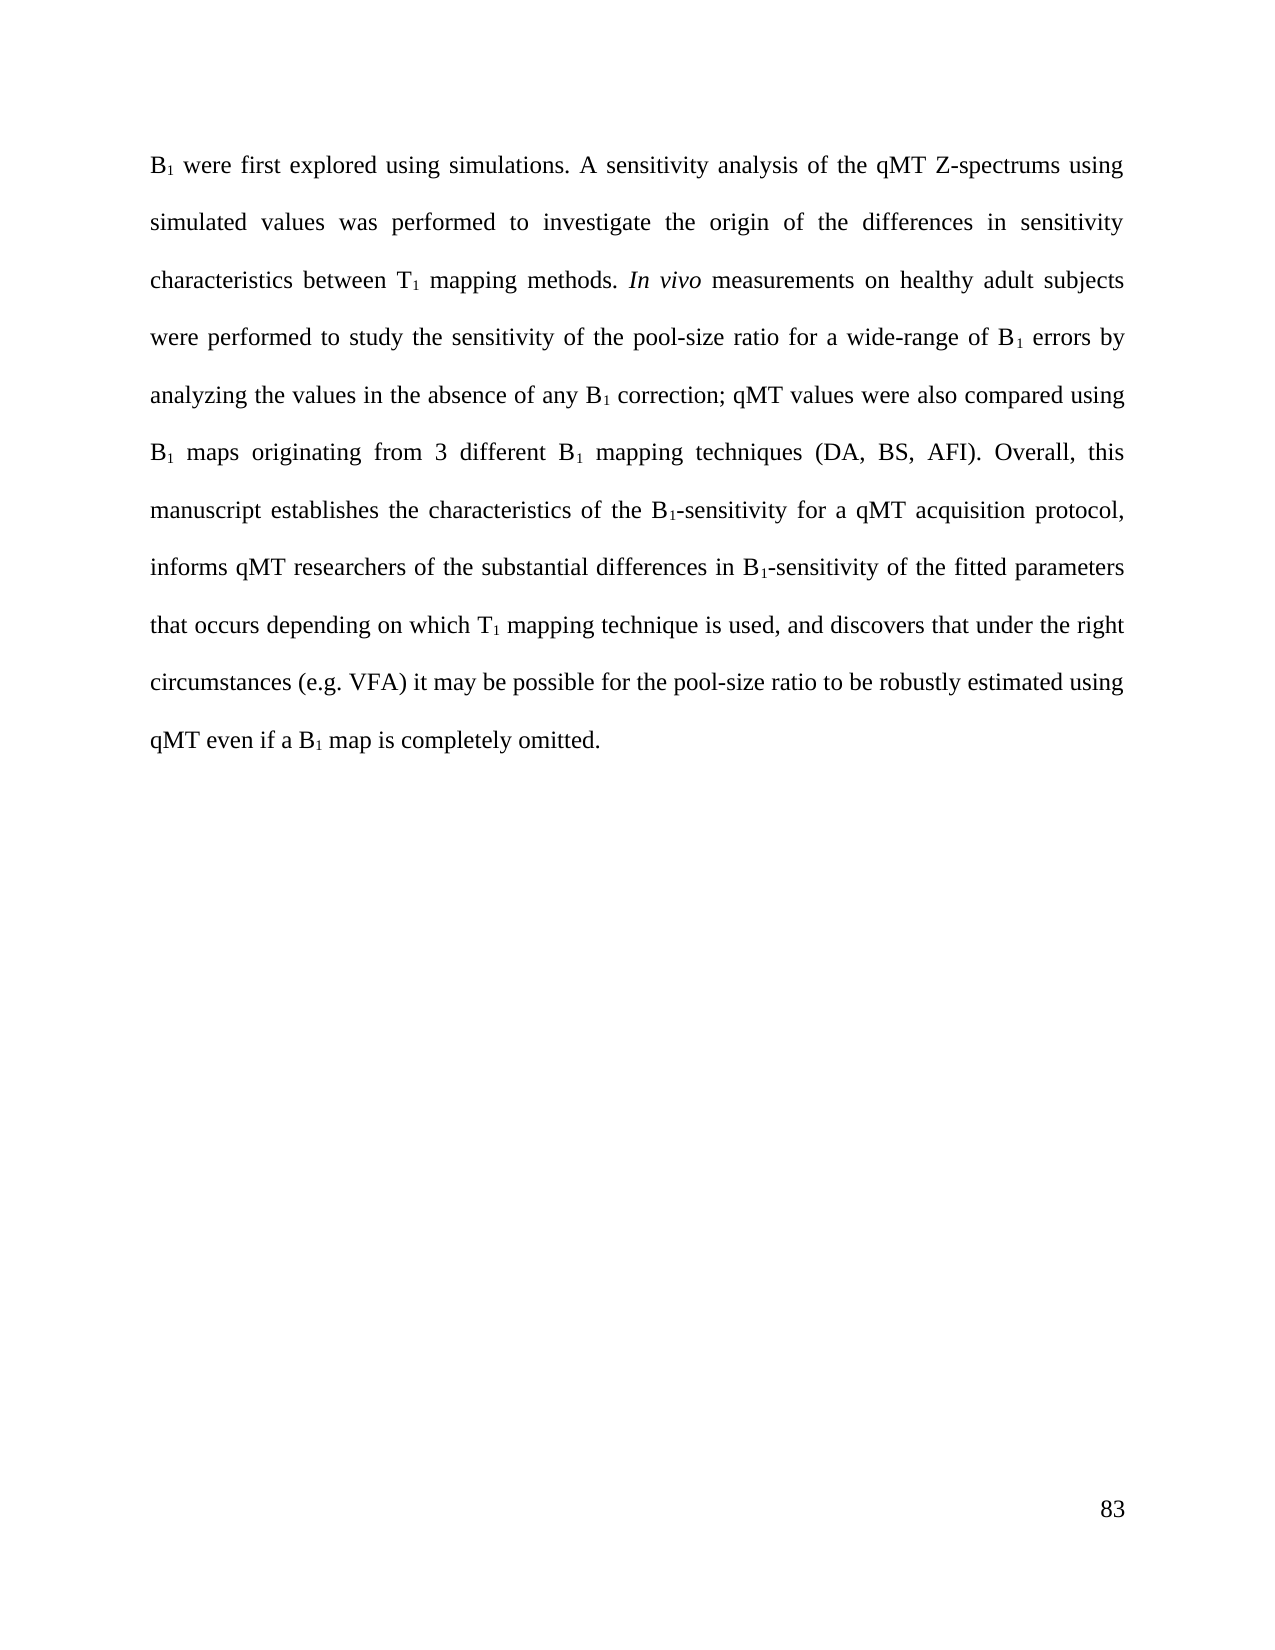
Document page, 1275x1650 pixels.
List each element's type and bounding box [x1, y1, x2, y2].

text [150, 150, 1125, 754]
